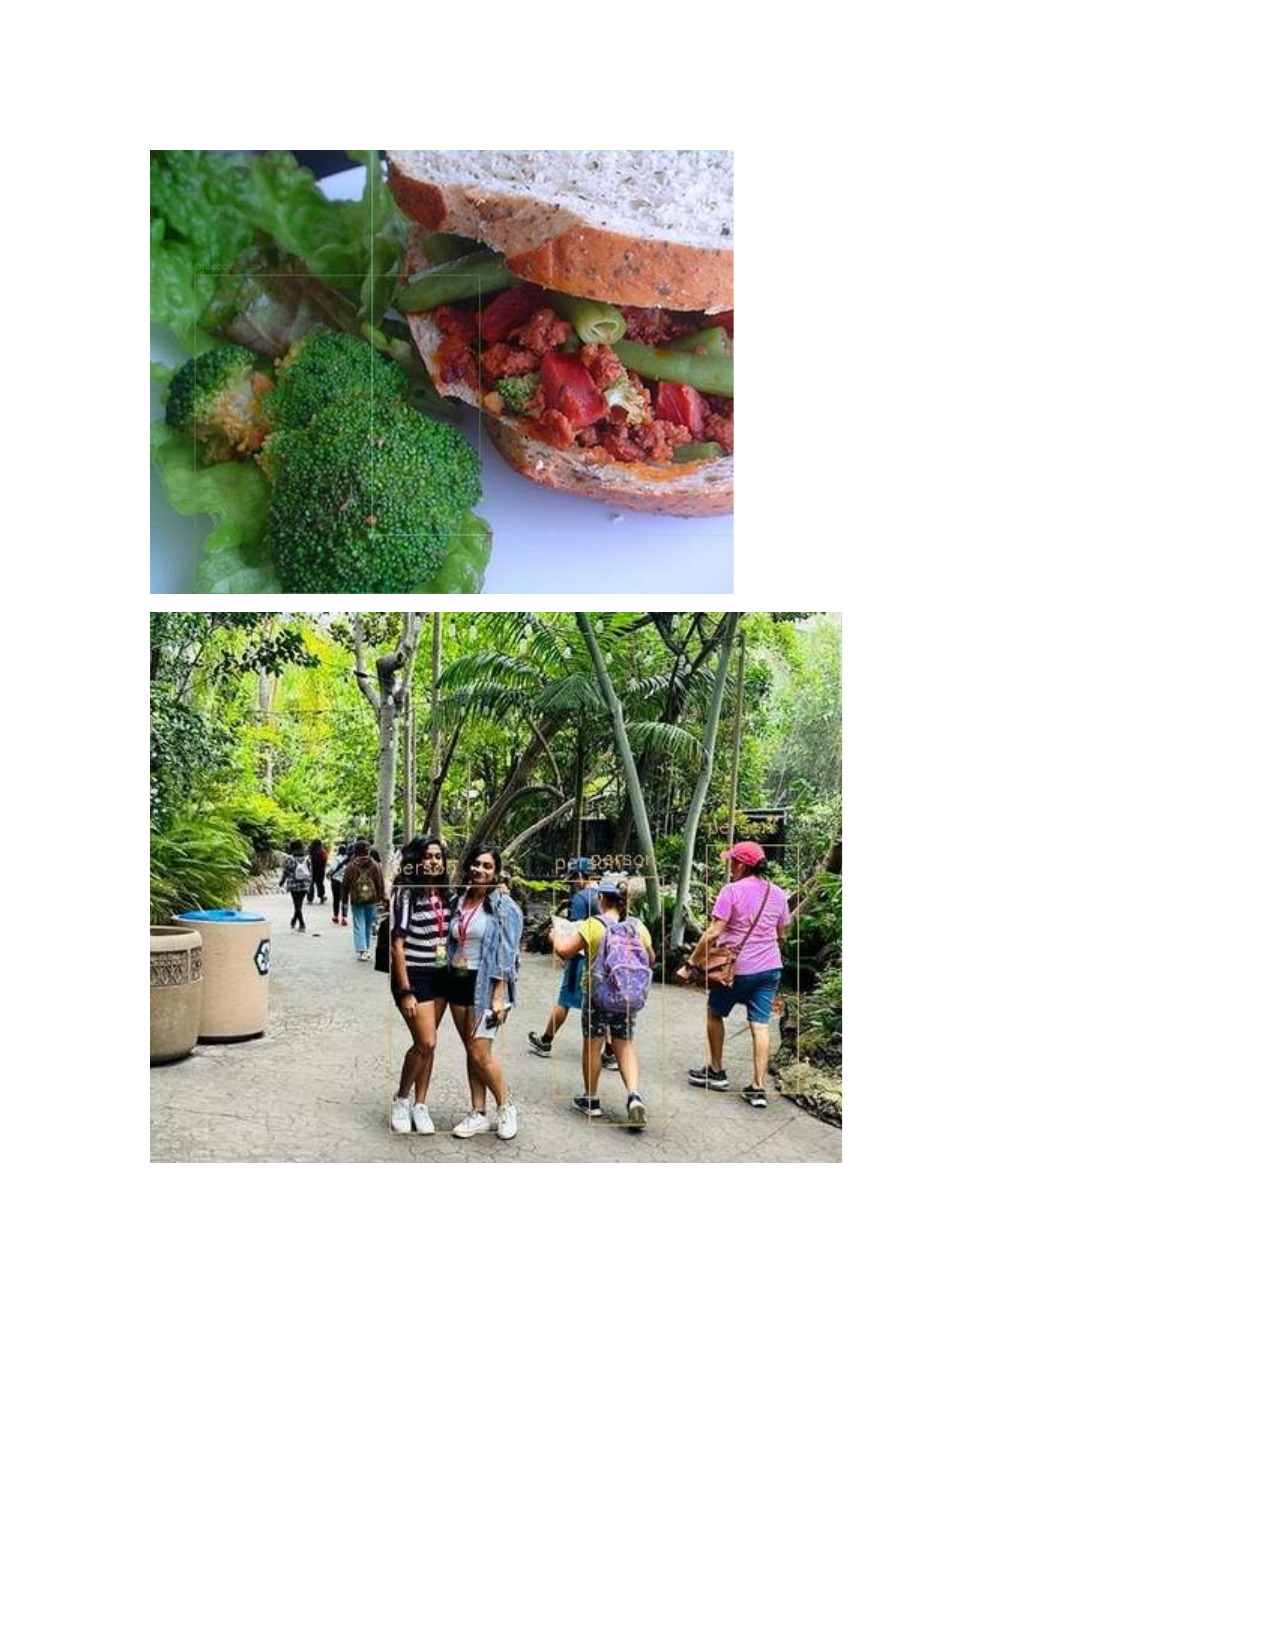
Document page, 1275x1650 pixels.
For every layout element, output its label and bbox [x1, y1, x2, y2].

picture [150, 150, 734, 594]
picture [150, 612, 843, 1163]
